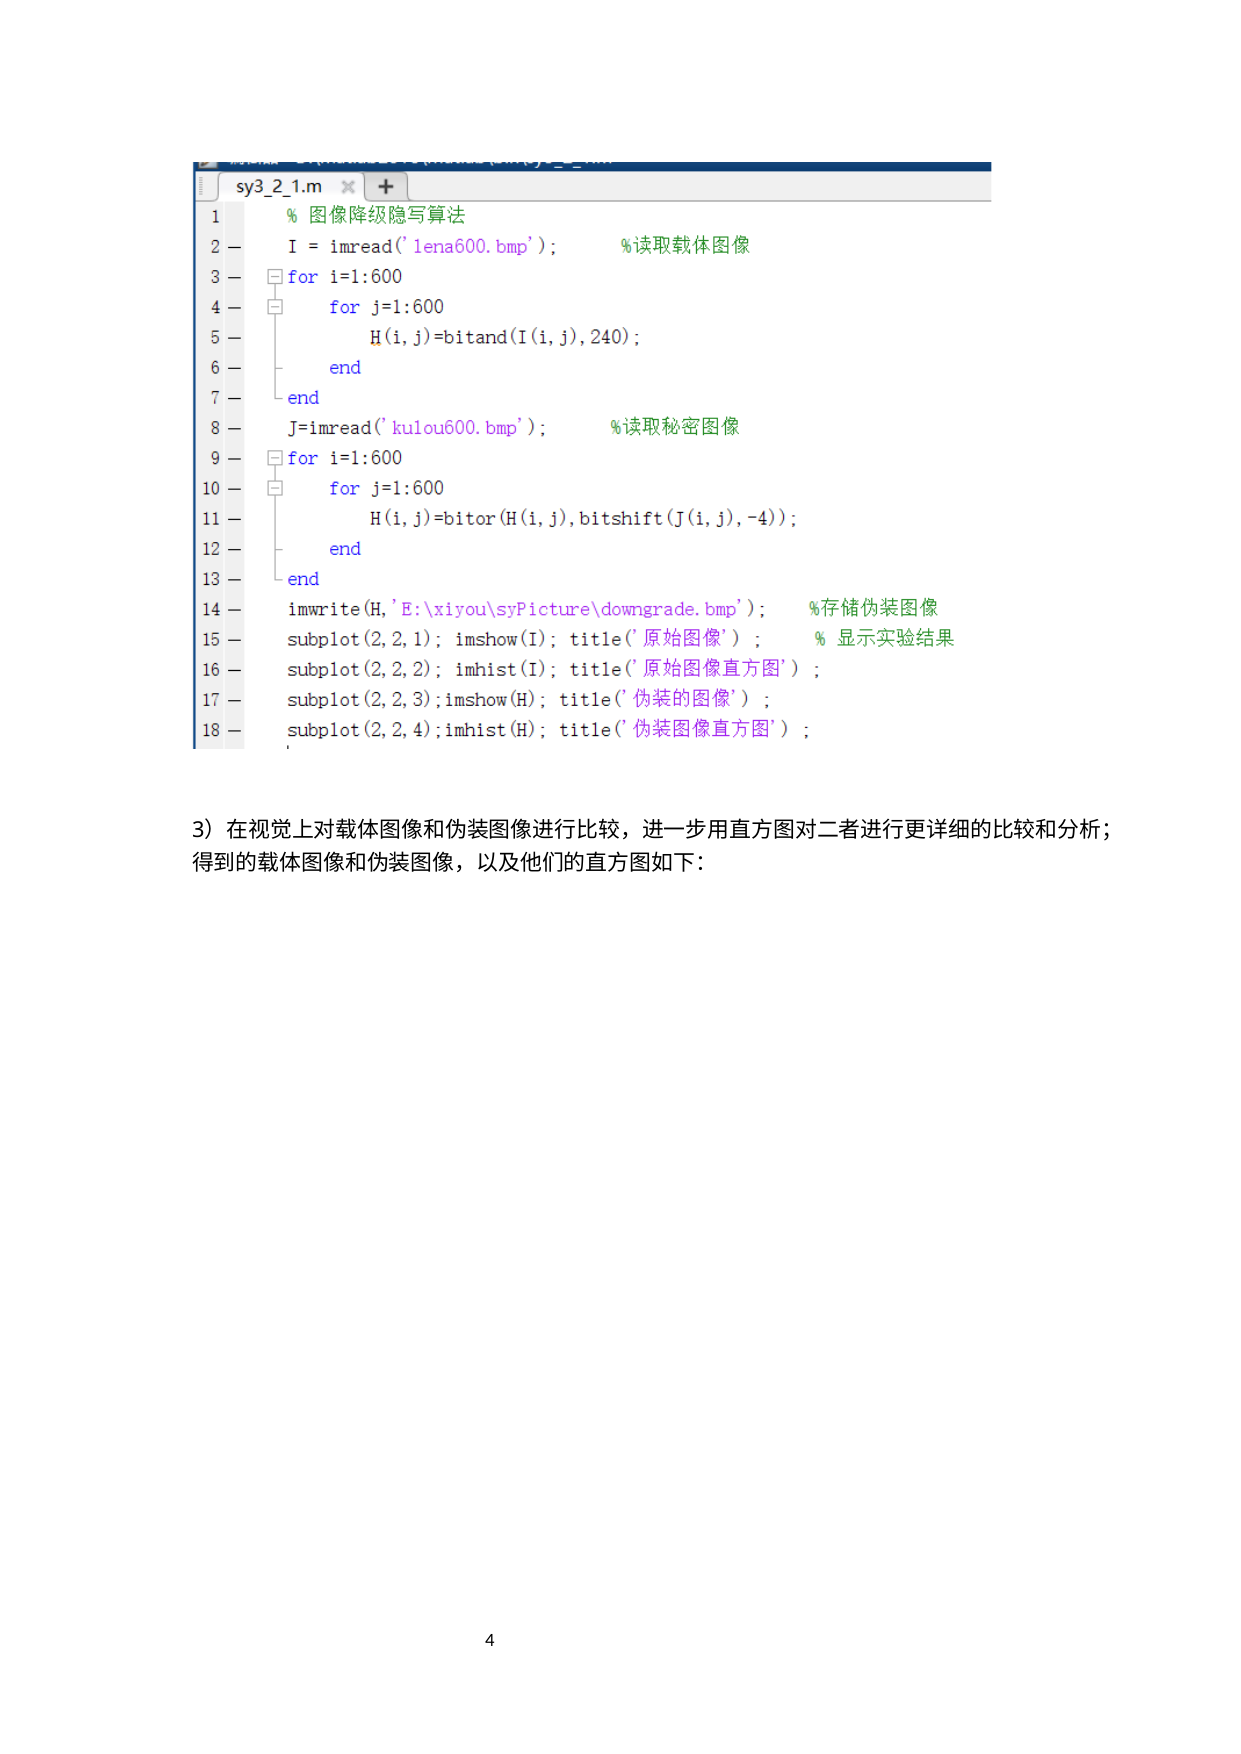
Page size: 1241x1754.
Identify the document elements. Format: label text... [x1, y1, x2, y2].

picture [191, 162, 992, 749]
text 得到的载体图像和伪装图像，以及他们的直方图如下： [148, 844, 1122, 877]
text 3）在视觉上对载体图像和伪装图像进行比较，进一步用直方图对二者进行更详细的比较和分析； [148, 812, 1122, 844]
